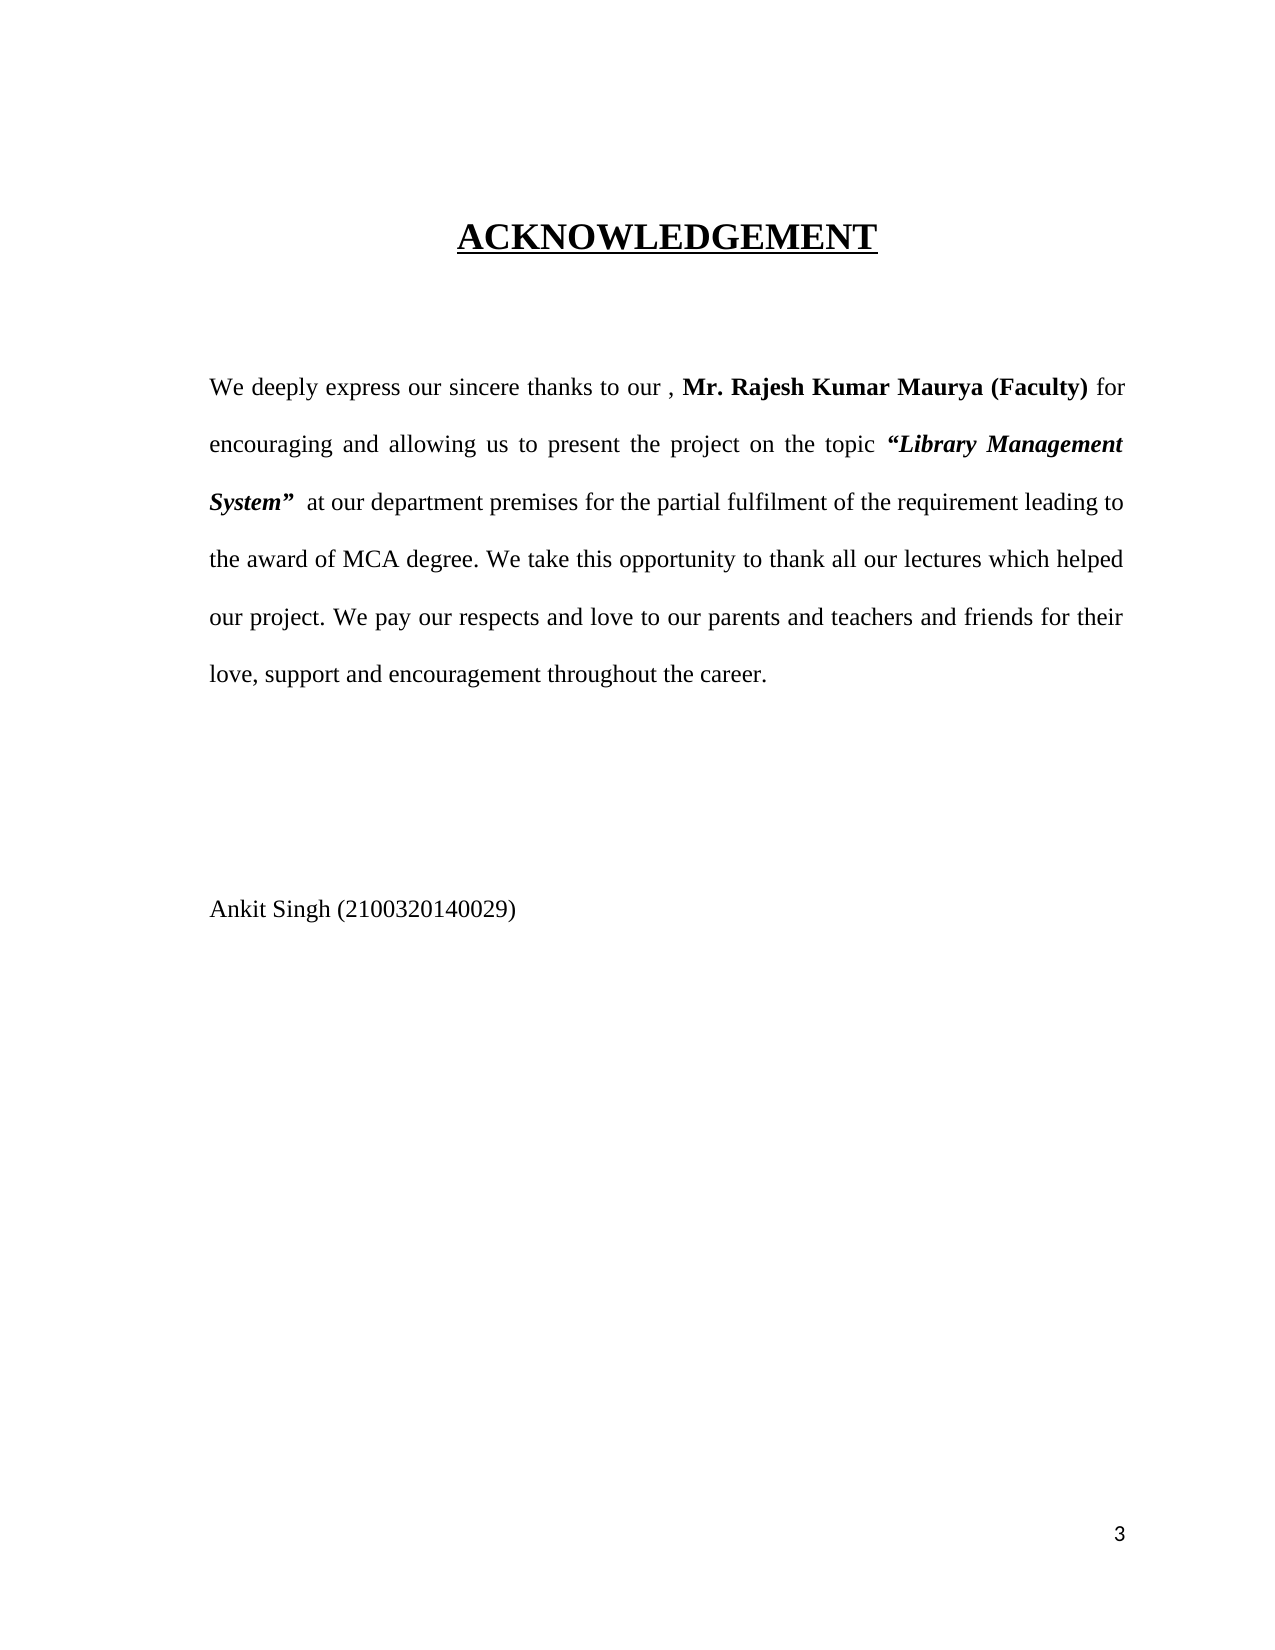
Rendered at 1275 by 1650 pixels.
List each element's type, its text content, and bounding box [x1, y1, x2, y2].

text ACKNOWLEDGEMENT [209, 215, 1125, 258]
text We deeply express our sincere thanks to our , Mr. Rajesh Kumar Maurya (Faculty) for encouraging and allowing us to present the project on the topic “Library Management System” at our department premises for the partial fulfilment of the requirement leading to the award of MCA degree. We take this opportunity to thank all our lectures which helped our project. We pay our respects and love to our parents and teachers and friends for their love, support and encouragement throughout the career. [209, 372, 1125, 688]
text Ankit Singh (2100320140029) [209, 894, 1125, 923]
